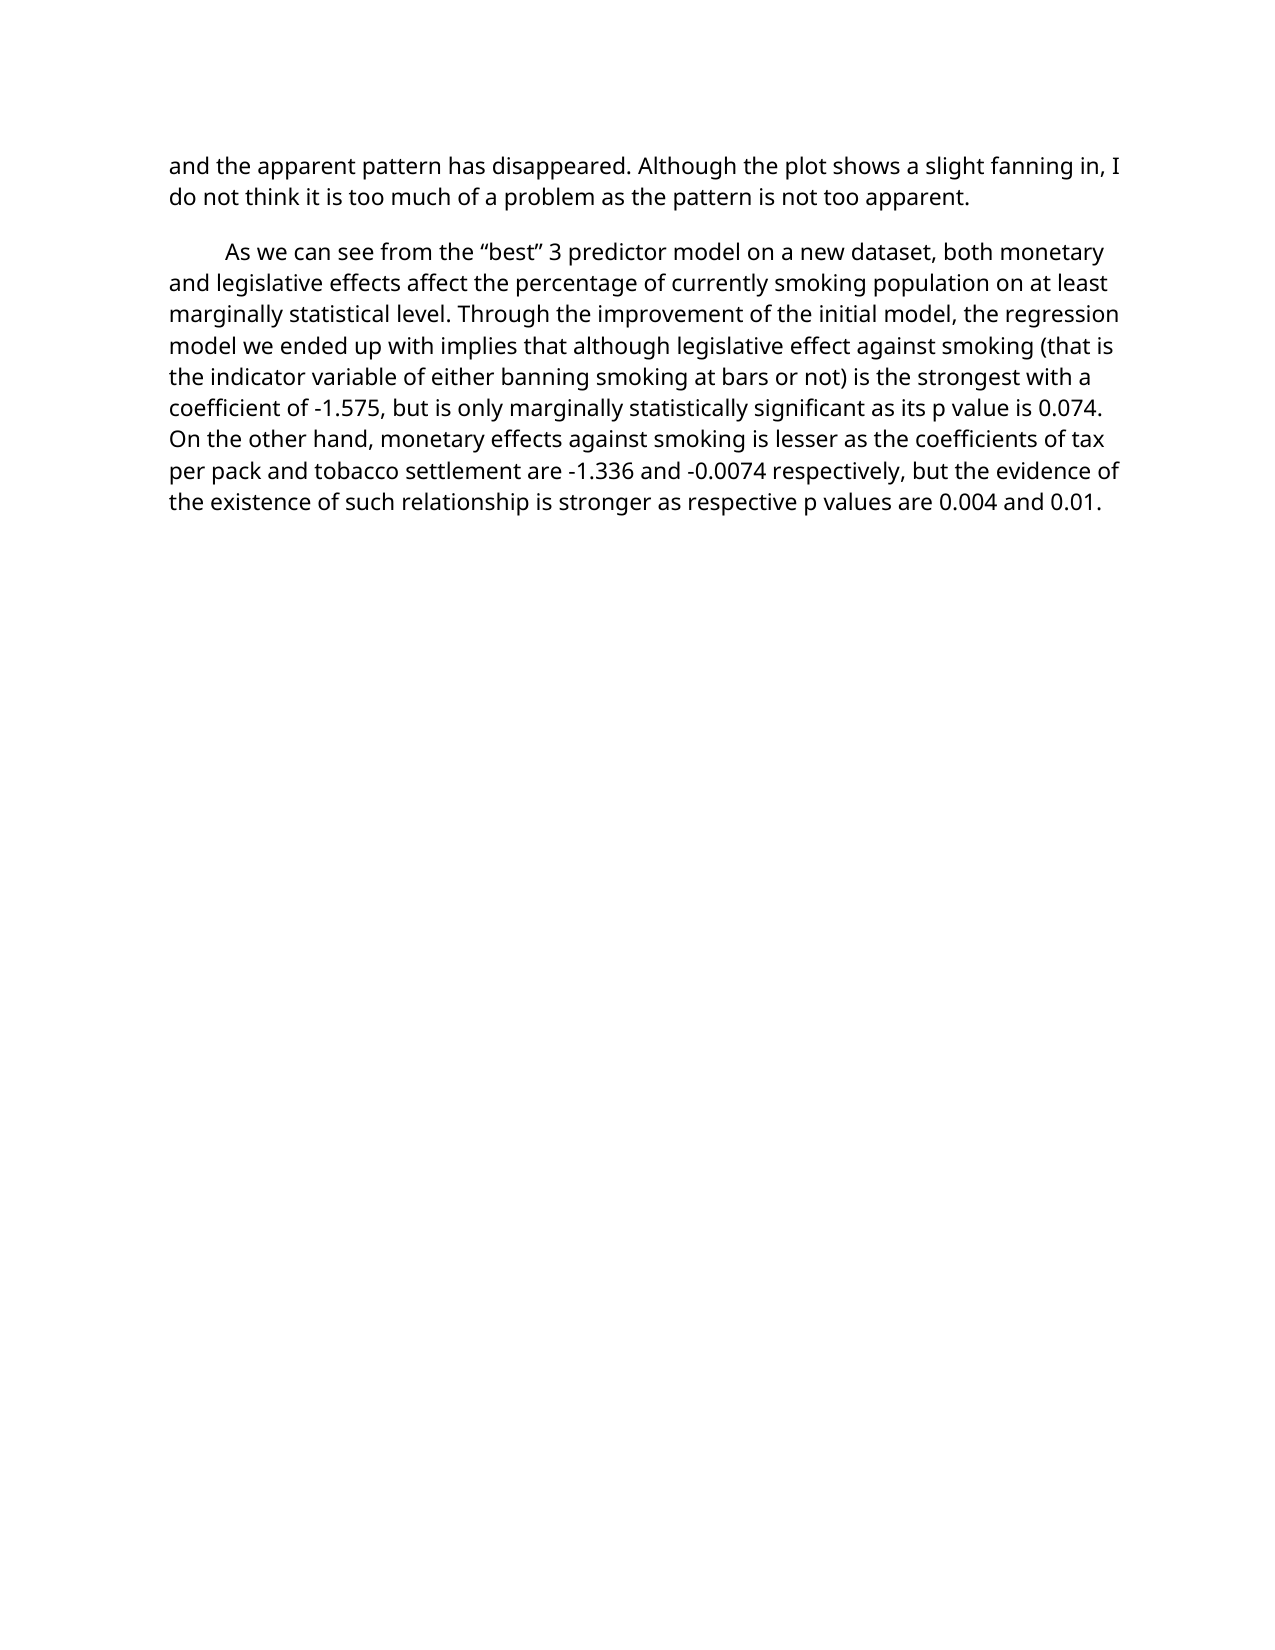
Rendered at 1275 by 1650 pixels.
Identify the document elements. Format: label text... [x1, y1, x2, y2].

text As we can see from the “best” 3 predictor model on a new dataset, both monetary and legislative effects affect the percentage of currently smoking population on at least marginally statistical level. Through the improvement of the initial model, the regression model we ended up with implies that although legislative effect against smoking (that is the indicator variable of either banning smoking at bars or not) is the strongest with a coefficient of -1.575, but is only marginally statistically significant as its p value is 0.074. On the other hand, monetary effects against smoking is lesser as the coefficients of tax per pack and tobacco settlement are -1.336 and -0.0074 respectively, but the evidence of the existence of such relationship is stronger as respective p values are 0.004 and 0.01. [169, 236, 1125, 517]
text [169, 150, 1125, 212]
